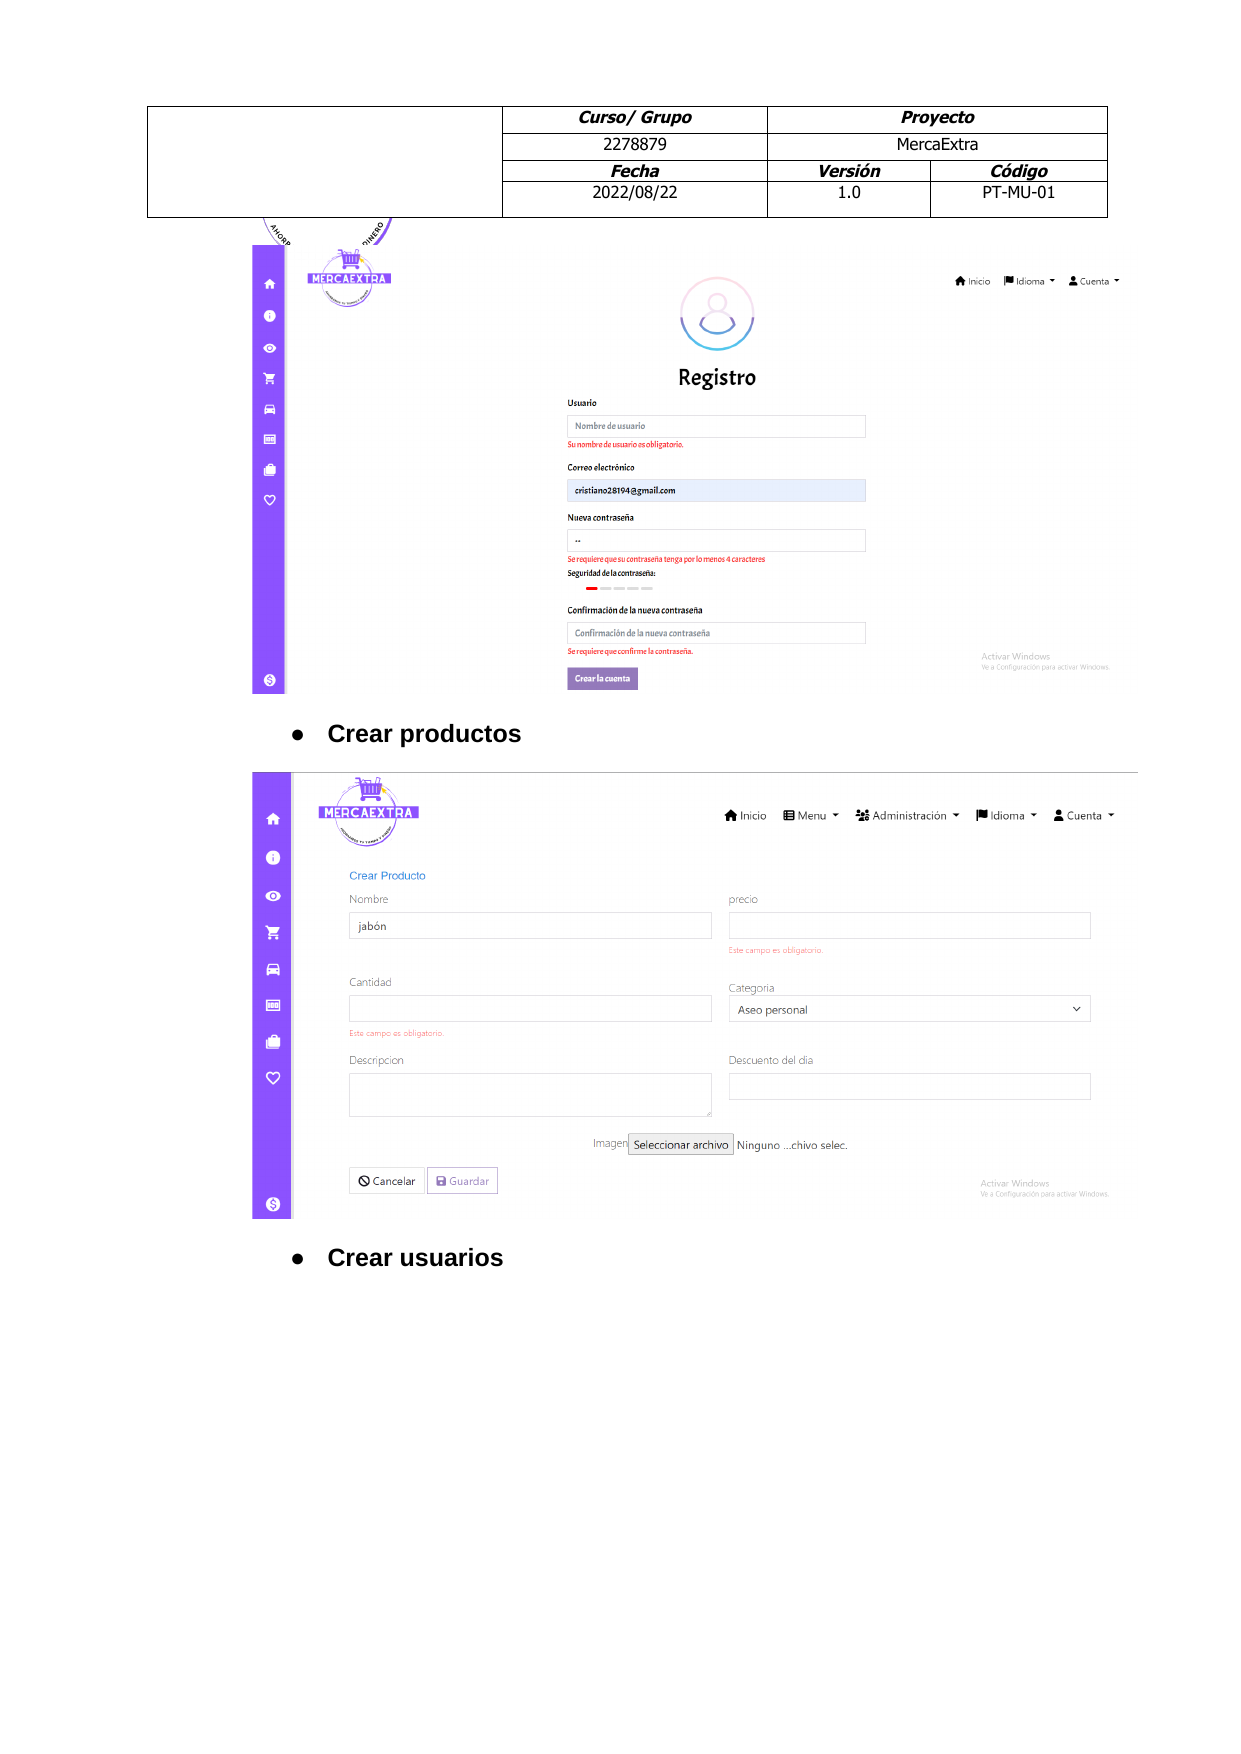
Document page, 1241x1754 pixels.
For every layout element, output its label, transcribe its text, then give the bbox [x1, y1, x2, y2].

list Crear productos [290, 719, 1063, 747]
list Crear usuarios [290, 1243, 1063, 1272]
picture [252, 772, 1138, 1219]
picture [207, 218, 1138, 694]
